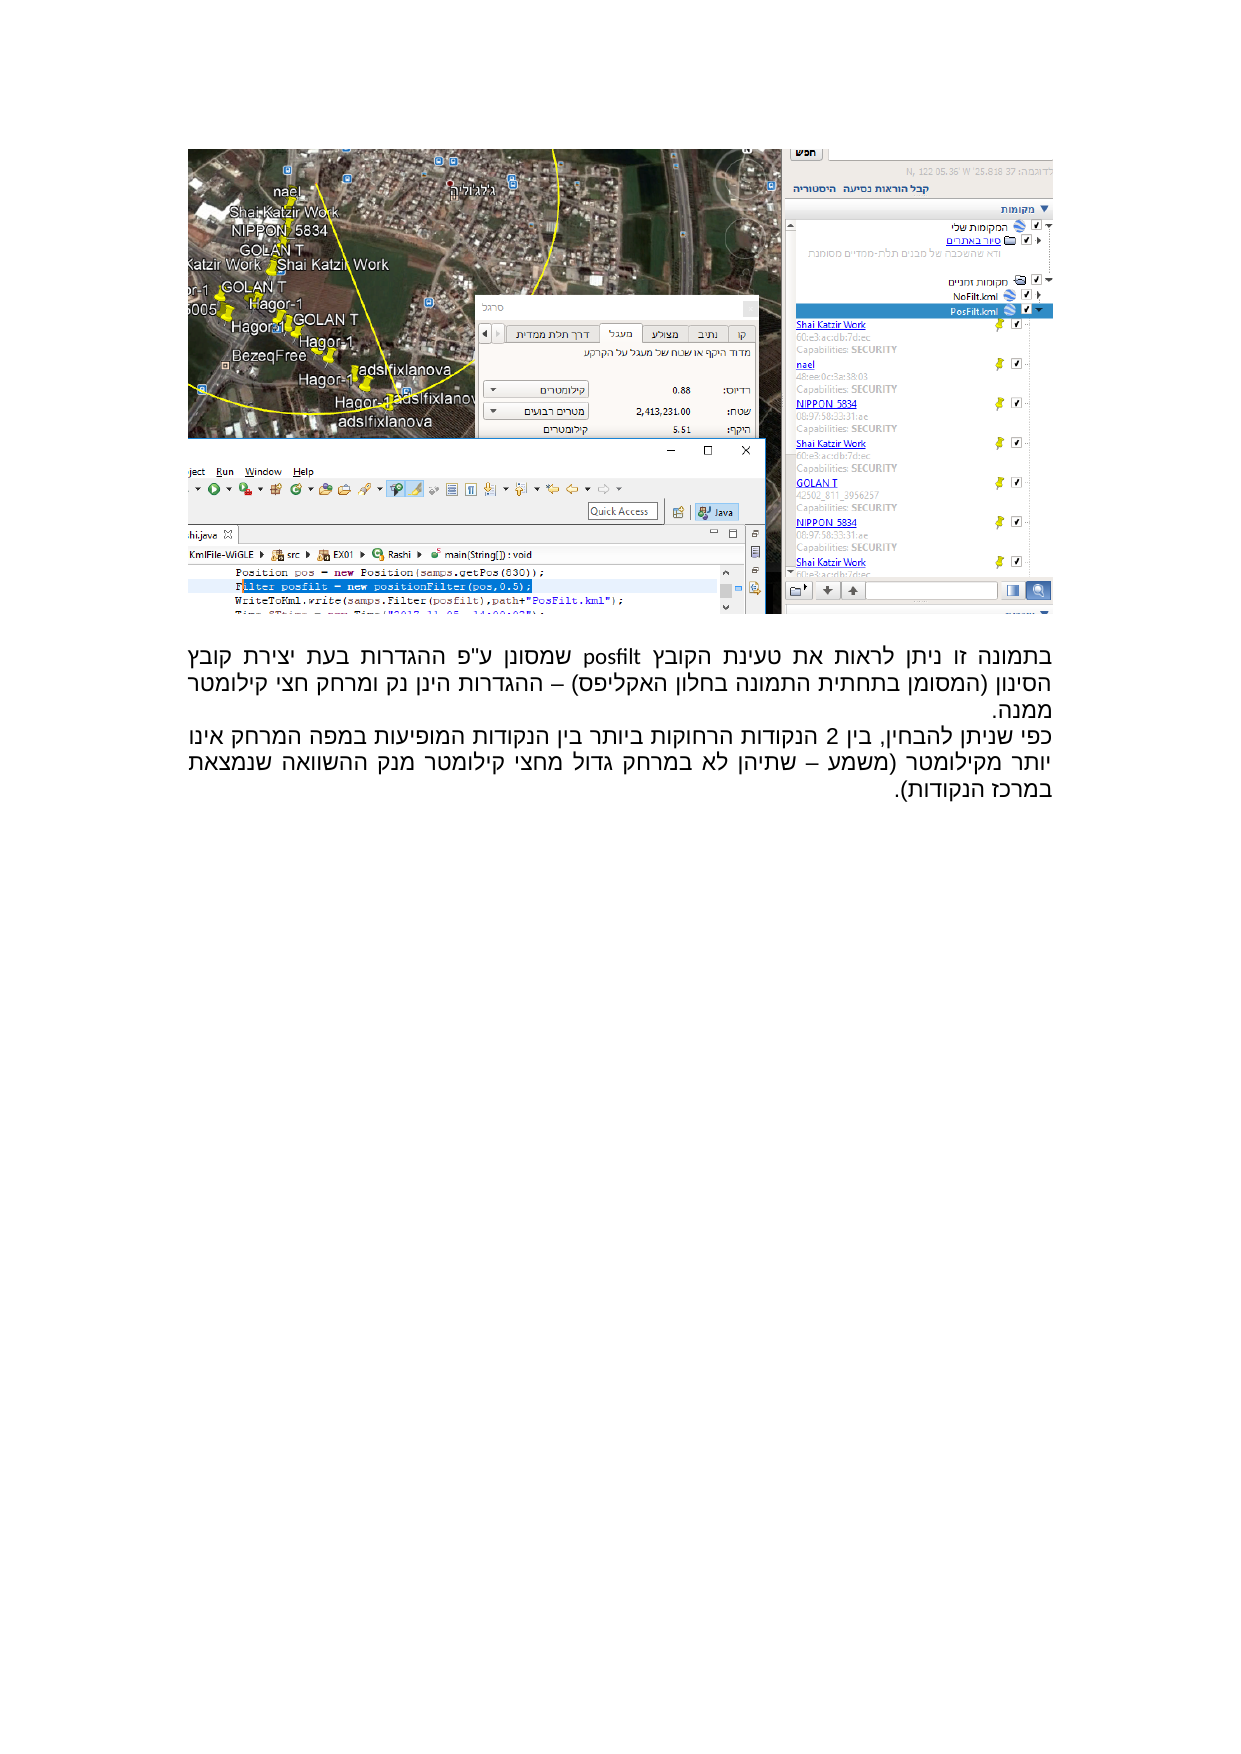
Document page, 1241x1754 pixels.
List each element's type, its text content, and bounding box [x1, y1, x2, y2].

picture [188, 149, 1053, 614]
text כפי שניתן להבחין, בין 2 הנקודות הרחוקות ביותר בין הנקודות המופיעות במפה המרחק אינו יותר מקילומטר (משמע – שתיהן לא במרחק גדול מחצי קילומטר מנק ההשוואה שנמצאת במרכז הנקודות). [187, 723, 1053, 802]
text בתמונה זו ניתן לראות את טעינת הקובץ posfilt שמסונן ע"פ ההגדרות בעת יצירת קובץ הסינון (המסומן בתחתית התמונה בחלון האקליפס) – ההגדרות הינן נק ומרחק חצי קילומטר ממנה. [187, 642, 1053, 723]
